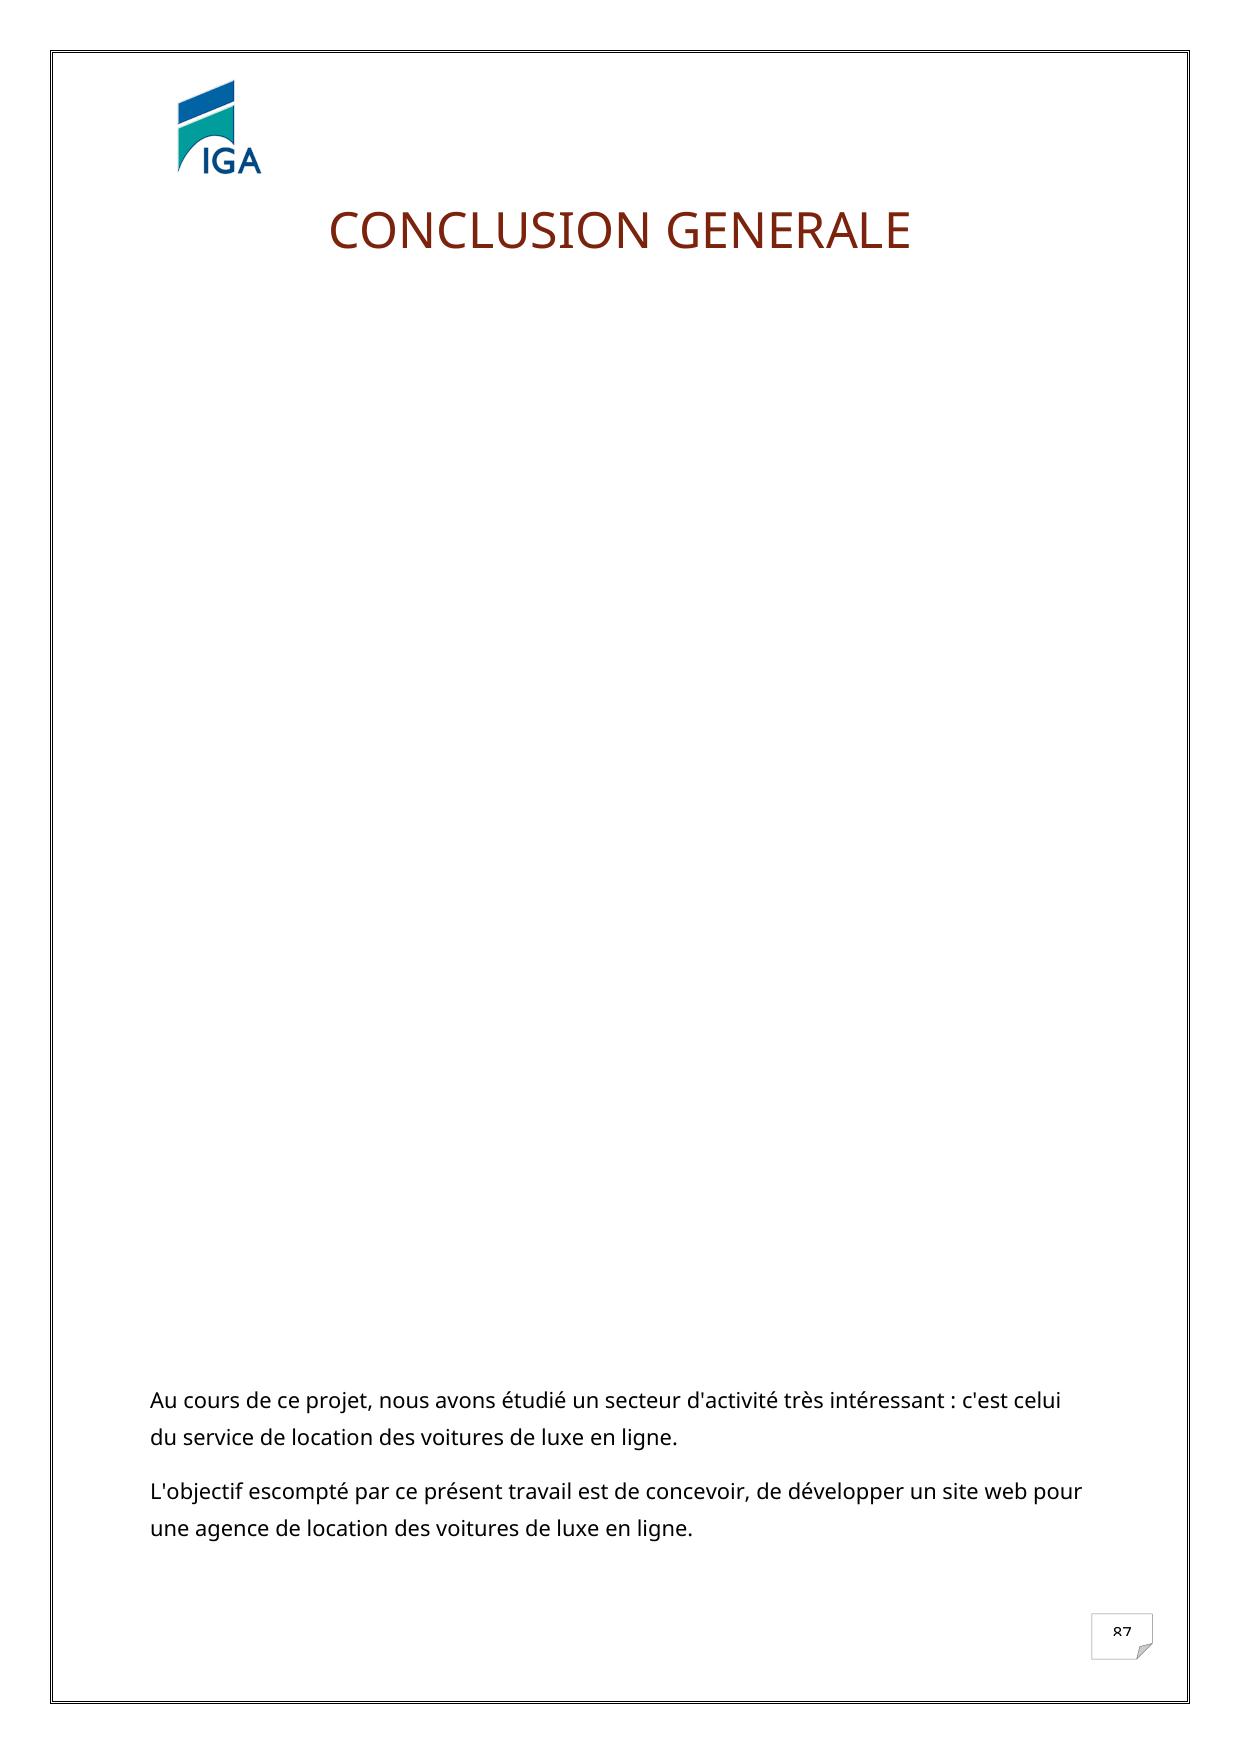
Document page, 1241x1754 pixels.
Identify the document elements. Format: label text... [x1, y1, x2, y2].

text Au cours de ce projet, nous avons étudié un secteur d'activité très intéressant : c'est celui du service de location des voitures de luxe en ligne. [150, 1385, 1090, 1452]
subtitle CONCLUSION GENERALE [150, 195, 1090, 263]
text L'objectif escompté par ce présent travail est de concevoir, de développer un site web pour une agence de location des voitures de luxe en ligne. [150, 1476, 1090, 1543]
picture [150, 75, 288, 179]
